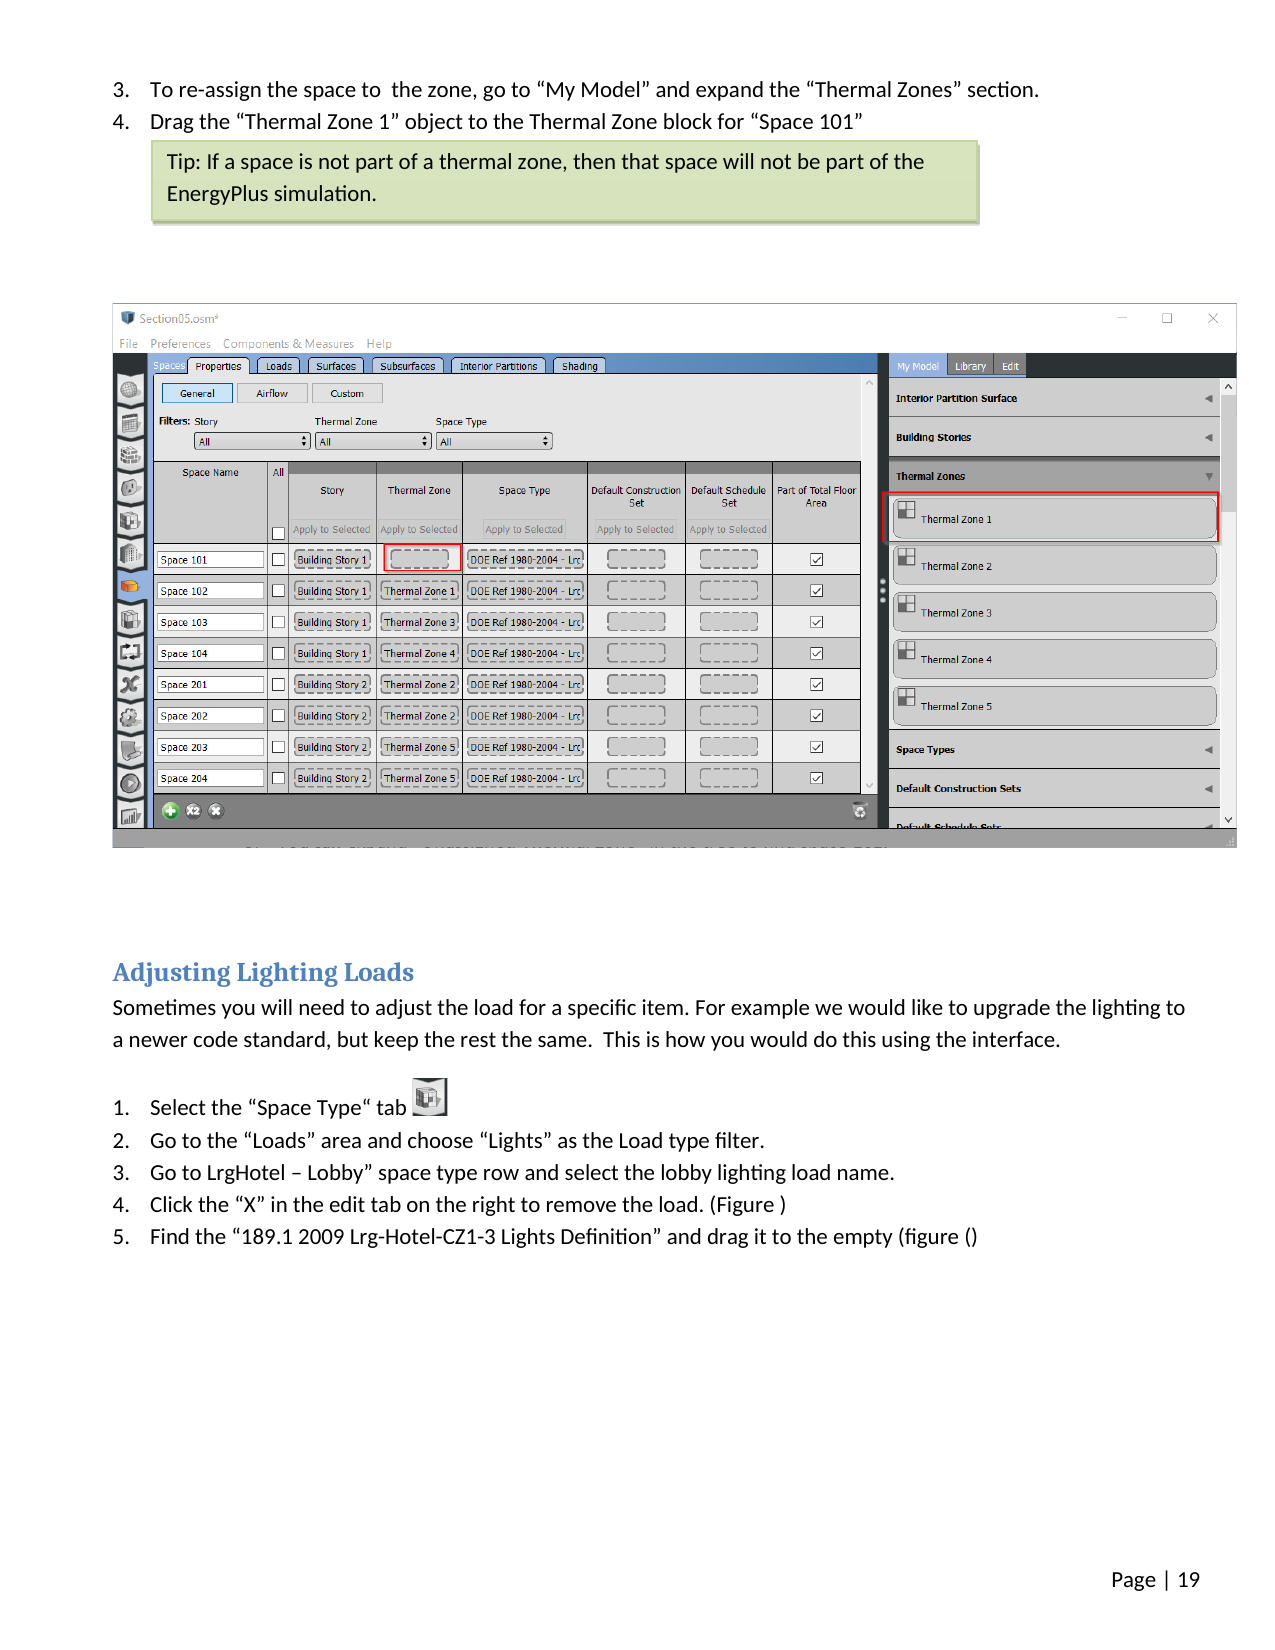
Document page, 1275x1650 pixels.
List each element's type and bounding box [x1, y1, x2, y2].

picture [412, 1078, 448, 1116]
picture [112, 303, 1237, 848]
